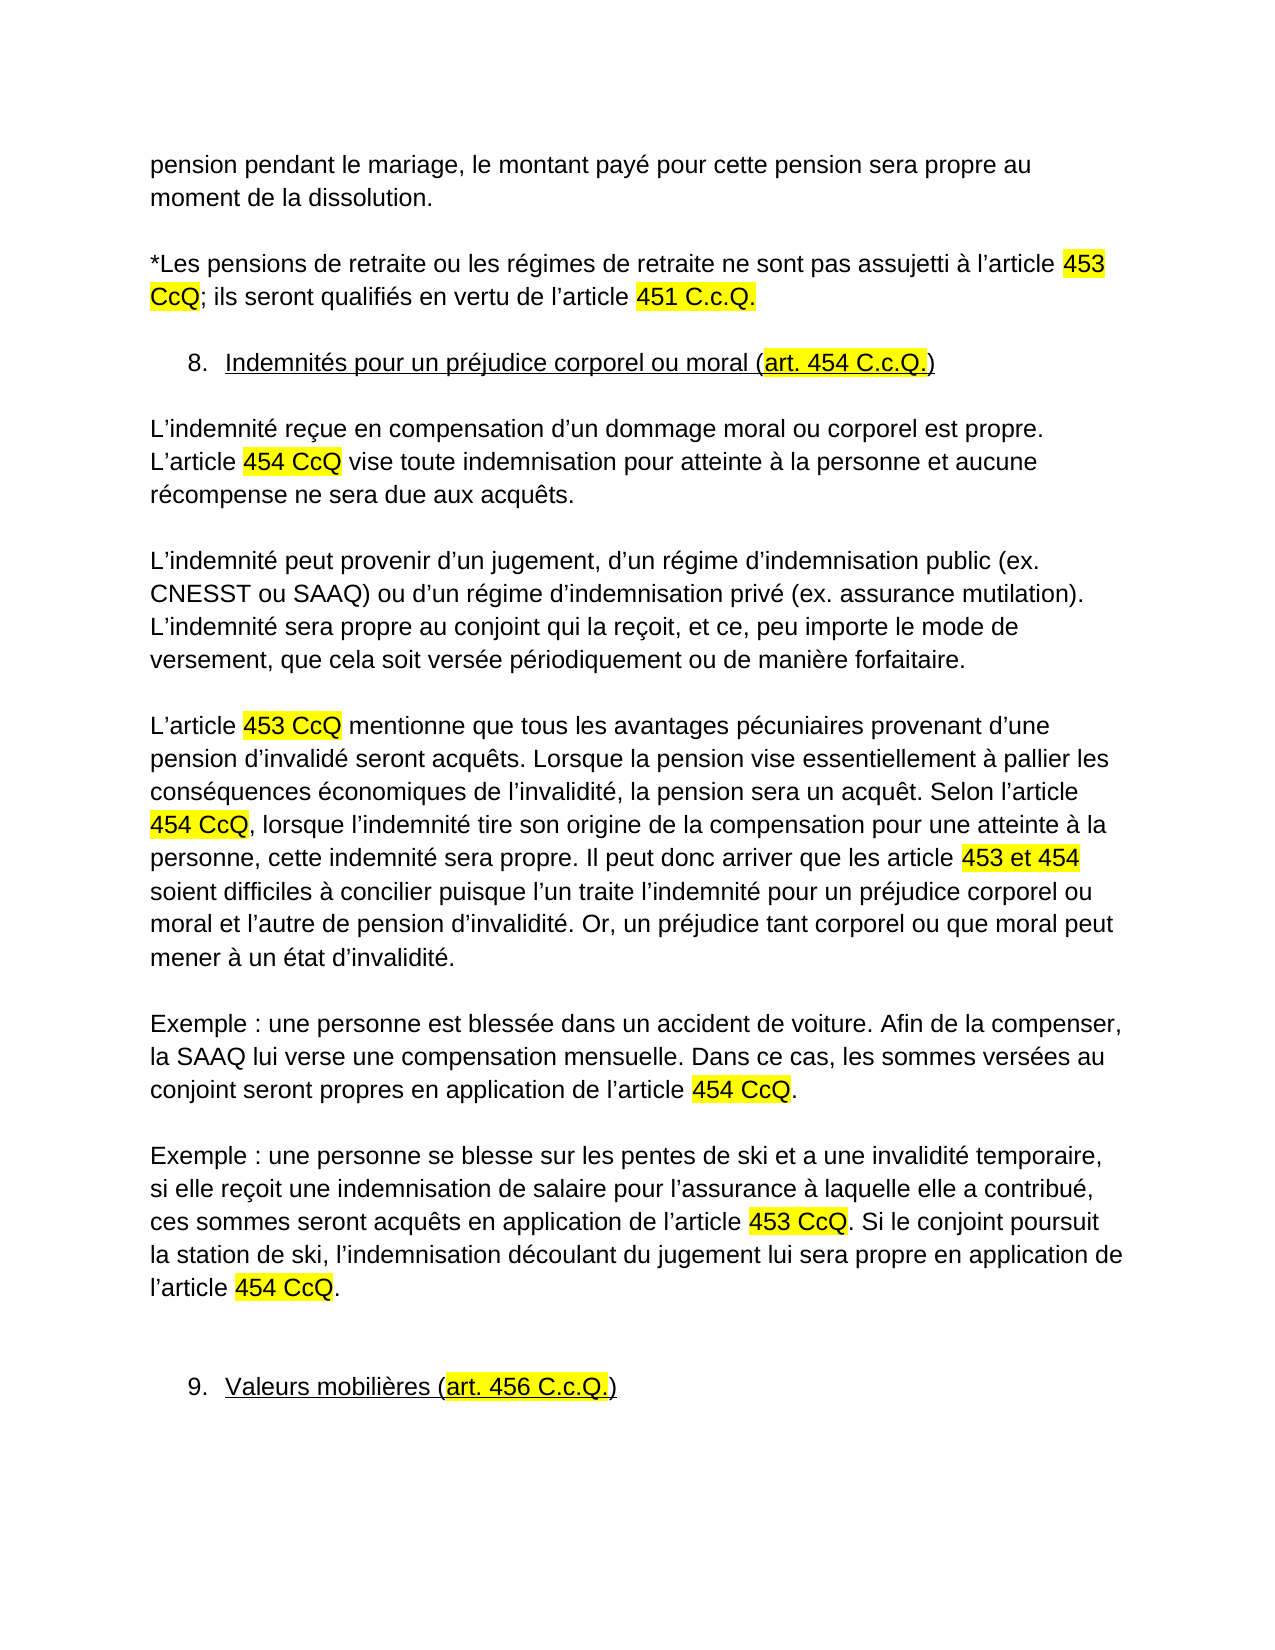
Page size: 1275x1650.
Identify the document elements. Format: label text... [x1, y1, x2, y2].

text Exemple : une personne se blesse sur les pentes de ski et a une invalidité temporaire, si elle reçoit une indemnisation de salaire pour l’assurance à laquelle elle a contribué, ces sommes seront acquêts en application de l’article 453 CcQ. Si le conjoint poursuit la station de ski, l’indemnisation découlant du jugement lui sera propre en application de l’article 454 CcQ. [150, 1141, 1125, 1301]
text L’indemnité reçue en compensation d’un dommage moral ou corporel est propre. L’article 454 CcQ vise toute indemnisation pour atteinte à la personne et aucune récompense ne sera due aux acquêts. [150, 414, 1125, 509]
text *Les pensions de retraite ou les régimes de retraite ne sont pas assujetti à l’article 453 CcQ; ils seront qualifiés en vertu de l’article 451 C.c.Q. [150, 249, 1125, 311]
text L’indemnité peut provenir d’un jugement, d’un régime d’indemnisation public (ex. CNESST ou SAAQ) ou d’un régime d’indemnisation privé (ex. assurance mutilation). L’indemnité sera propre au conjoint qui la reçoit, et ce, peu importe le mode de versement, que cela soit versée périodiquement ou de manière forfaitaire. [150, 546, 1125, 674]
list Indemnités pour un préjudice corporel ou moral (art. 454 C.c.Q.) [927, 348, 1125, 377]
list Valeurs mobilières (art. 456 C.c.Q.) [608, 1372, 1125, 1401]
text L’article 453 CcQ mentionne que tous les avantages pécuniaires provenant d’une pension d’invalidé seront acquêts. Lorsque la pension vise essentiellement à pallier les conséquences économiques de l’invalidité, la pension sera un acquêt. Selon l’article 454 CcQ, lorsque l’indemnité tire son origine de la compensation pour une atteinte à la personne, cette indemnité sera propre. Il peut donc arriver que les article 453 et 454 soient difficiles à concilier puisque l’un traite l’indemnité pour un préjudice corporel ou moral et l’autre de pension d’invalidité. Or, un préjudice tant corporel ou que moral peut mener à un état d’invalidité. [150, 711, 1125, 971]
list Indemnités pour un préjudice corporel ou moral (art. 454 C.c.Q.) [187, 348, 764, 377]
list Valeurs mobilières (art. 456 C.c.Q.) [187, 1372, 446, 1401]
text Exemple : une personne est blessée dans un accident de voiture. Afin de la compenser, la SAAQ lui verse une compensation mensuelle. Dans ce cas, les sommes versées au conjoint seront propres en application de l’article 454 CcQ. [150, 1008, 1125, 1103]
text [150, 150, 1125, 212]
